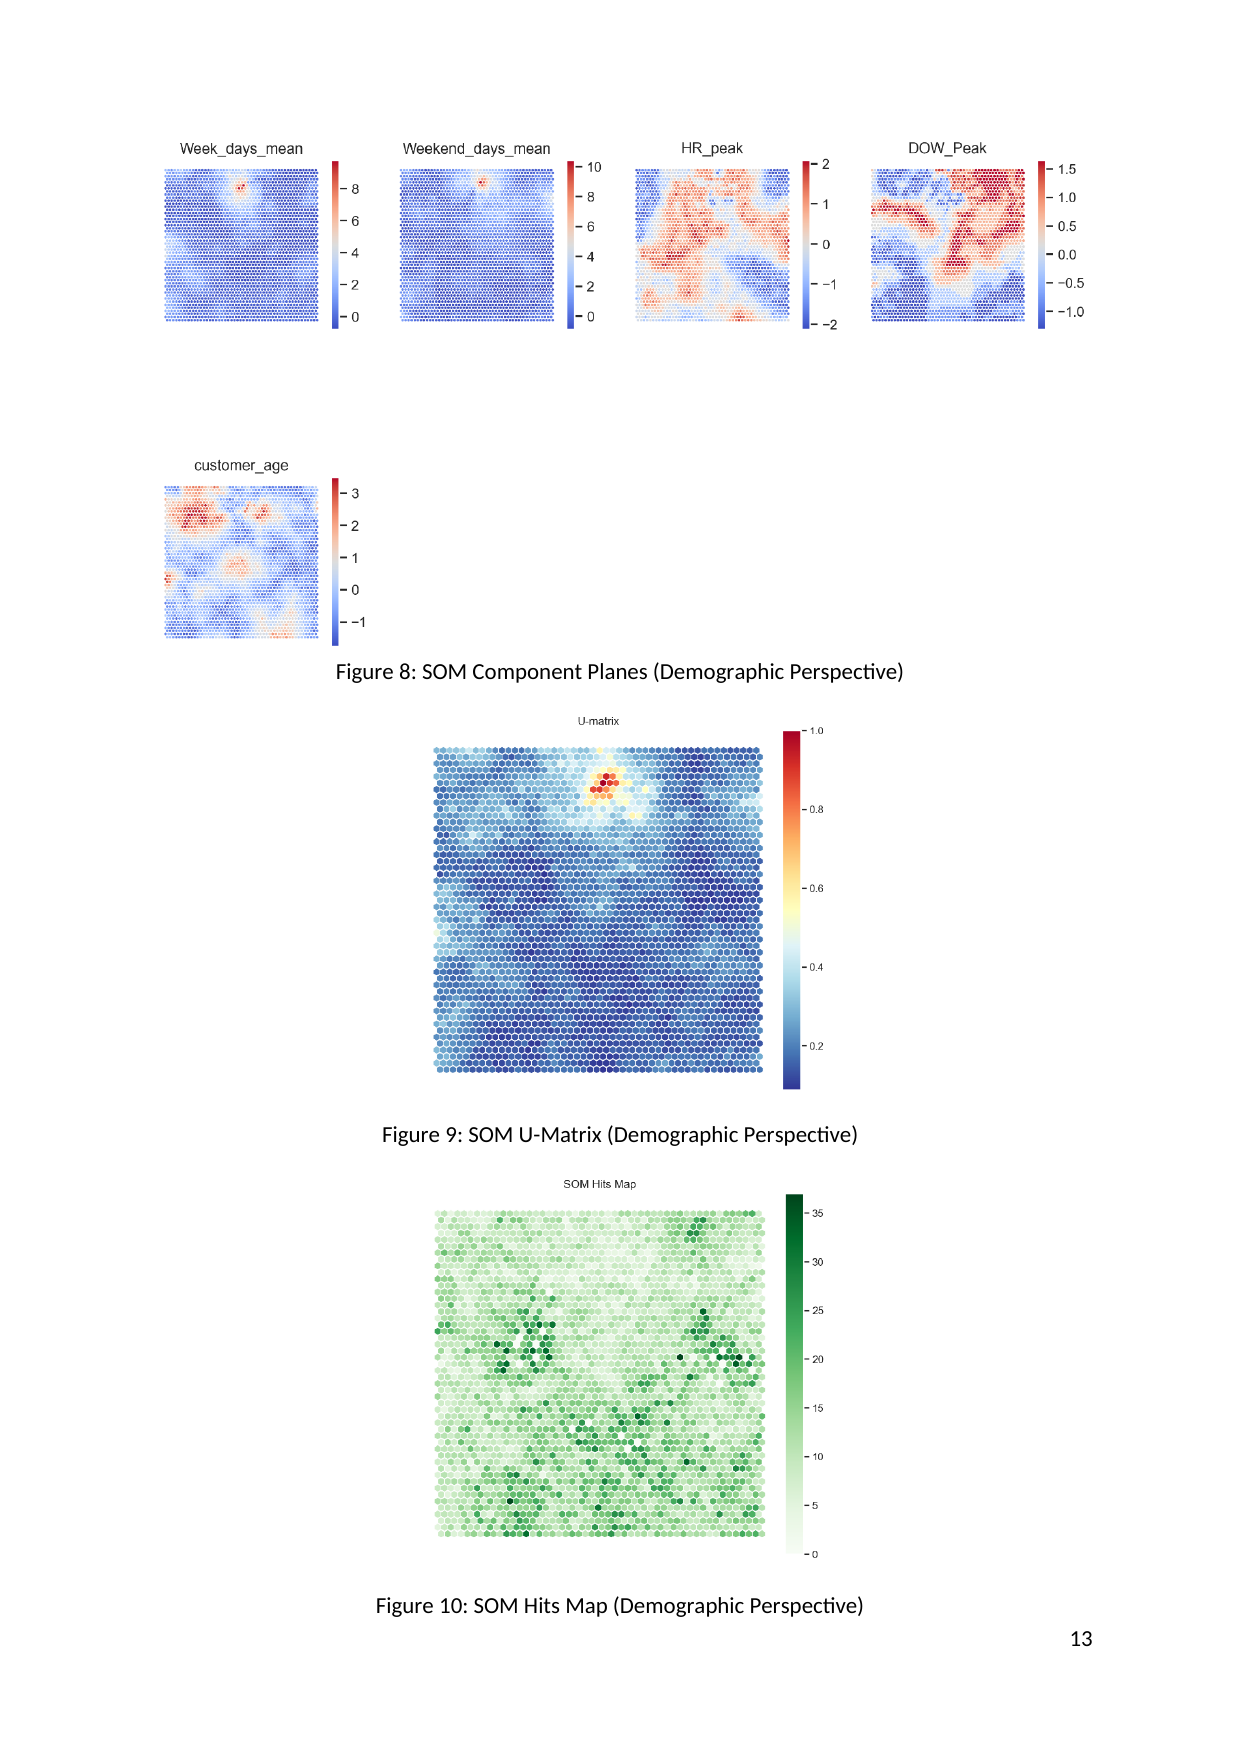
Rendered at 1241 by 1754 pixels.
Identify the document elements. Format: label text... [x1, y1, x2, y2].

text Figure 9: SOM U-Matrix (Demographic Perspective) [148, 1121, 1092, 1148]
text Figure 8: SOM Component Planes (Demographic Perspective) [148, 657, 1092, 685]
picture [411, 1173, 830, 1566]
picture [410, 710, 830, 1096]
text Figure 10: SOM Hits Map (Demographic Perspective) [148, 1591, 1092, 1619]
picture [147, 133, 1093, 653]
